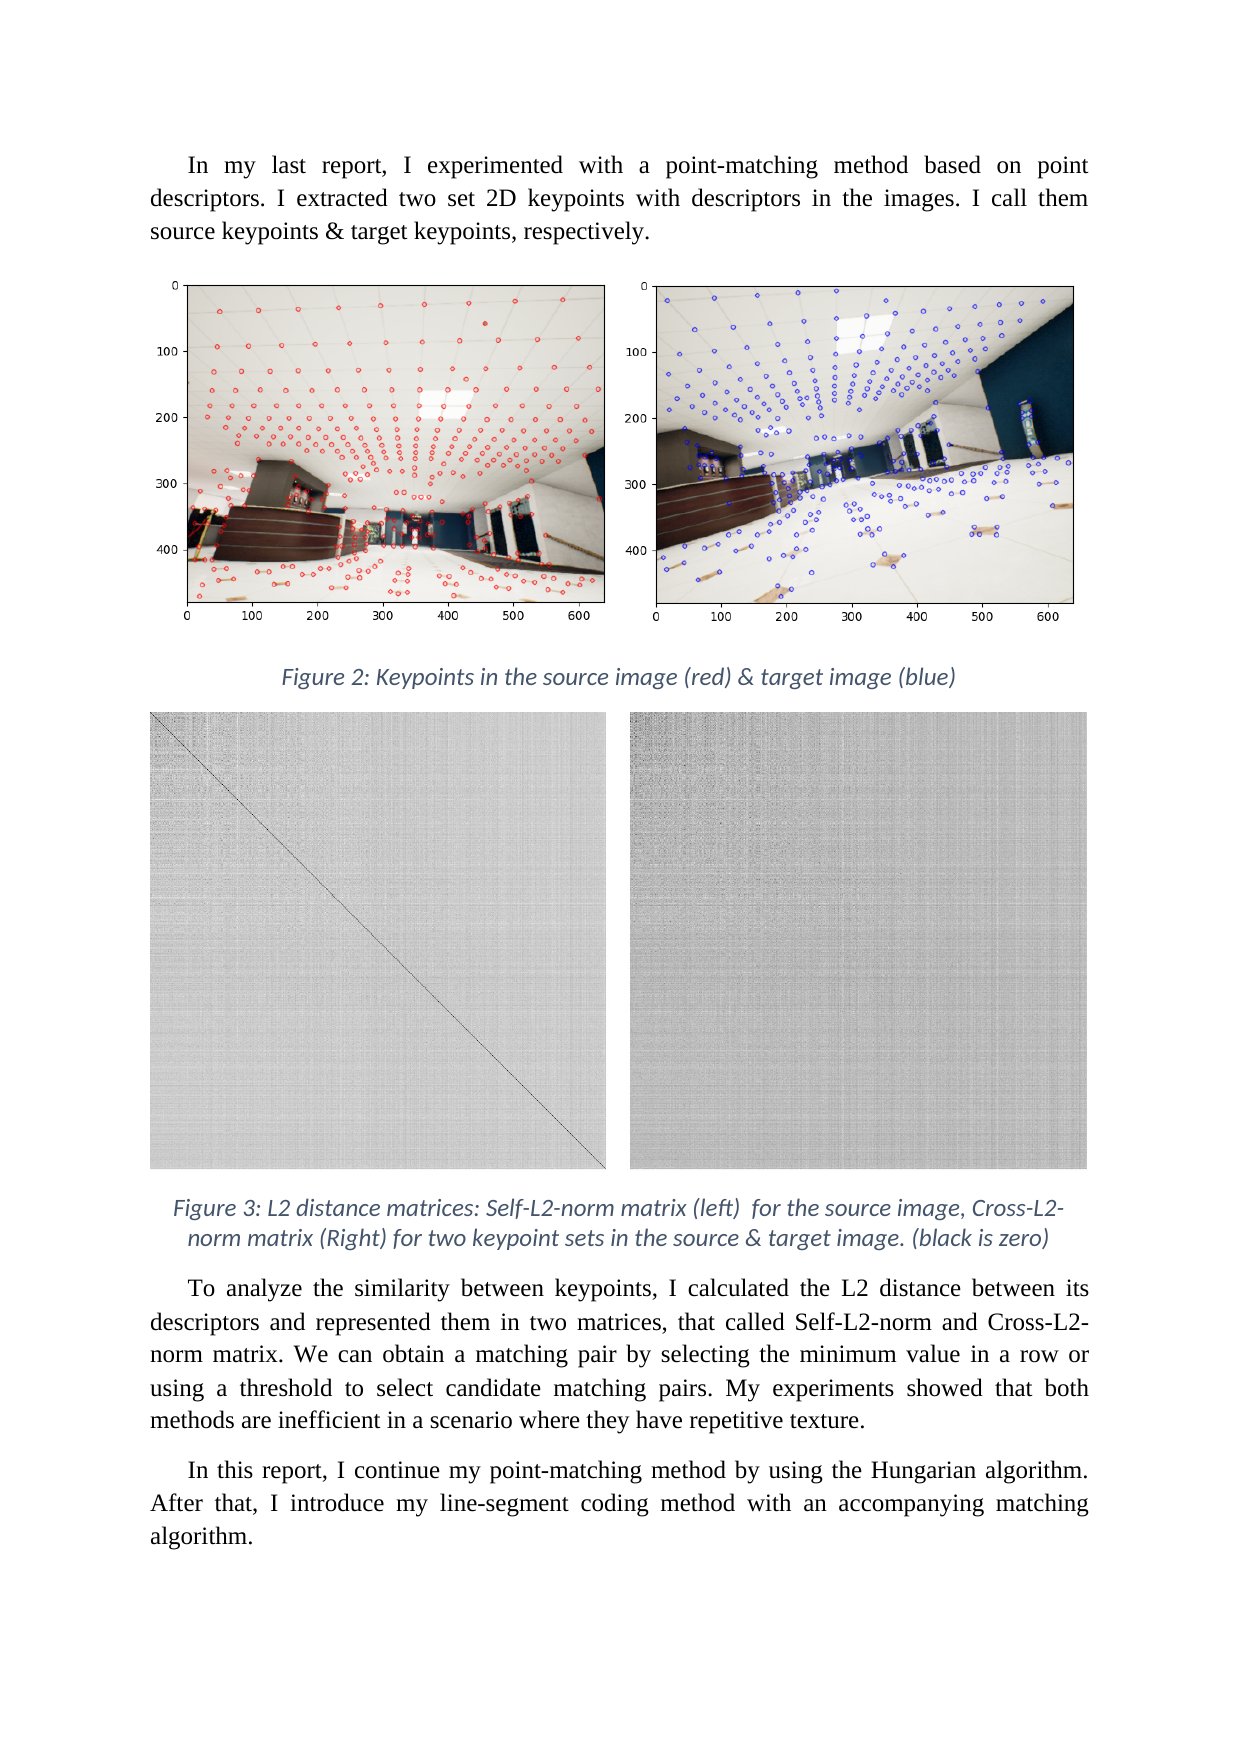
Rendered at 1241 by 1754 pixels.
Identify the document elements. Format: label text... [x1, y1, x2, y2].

picture [150, 712, 1089, 1171]
text In this report, I continue my point-matching method by using the Hungarian algorithm. After that, I introduce my line-segment coding method with an accompanying matching algorithm. [150, 1455, 1090, 1550]
picture [150, 265, 1088, 641]
text Figure 3: L2 distance matrices: Self-L2-norm matrix (left) for the source image, Cross-L2-norm matrix (Right) for two keypoint sets in the source & target image. (black is zero) [150, 1192, 1090, 1253]
text In my last report, I experimented with a point-matching method based on point descriptors. I extracted two set 2D keypoints with descriptors in the images. I call them source keypoints & target keypoints, respectively. [150, 150, 1090, 245]
text To analyze the similarity between keypoints, I calculated the L2 distance between its descriptors and represented them in two matrices, that called Self-L2-norm and Cross-L2-norm matrix. We can obtain a matching pair by selecting the minimum value in a row or using a threshold to select candidate matching pairs. My experiments showed that both methods are inefficient in a scenario where they have repetitive texture. [150, 1273, 1090, 1434]
text Figure 2: Keypoints in the source image (red) & target image (blue) [150, 662, 1090, 692]
